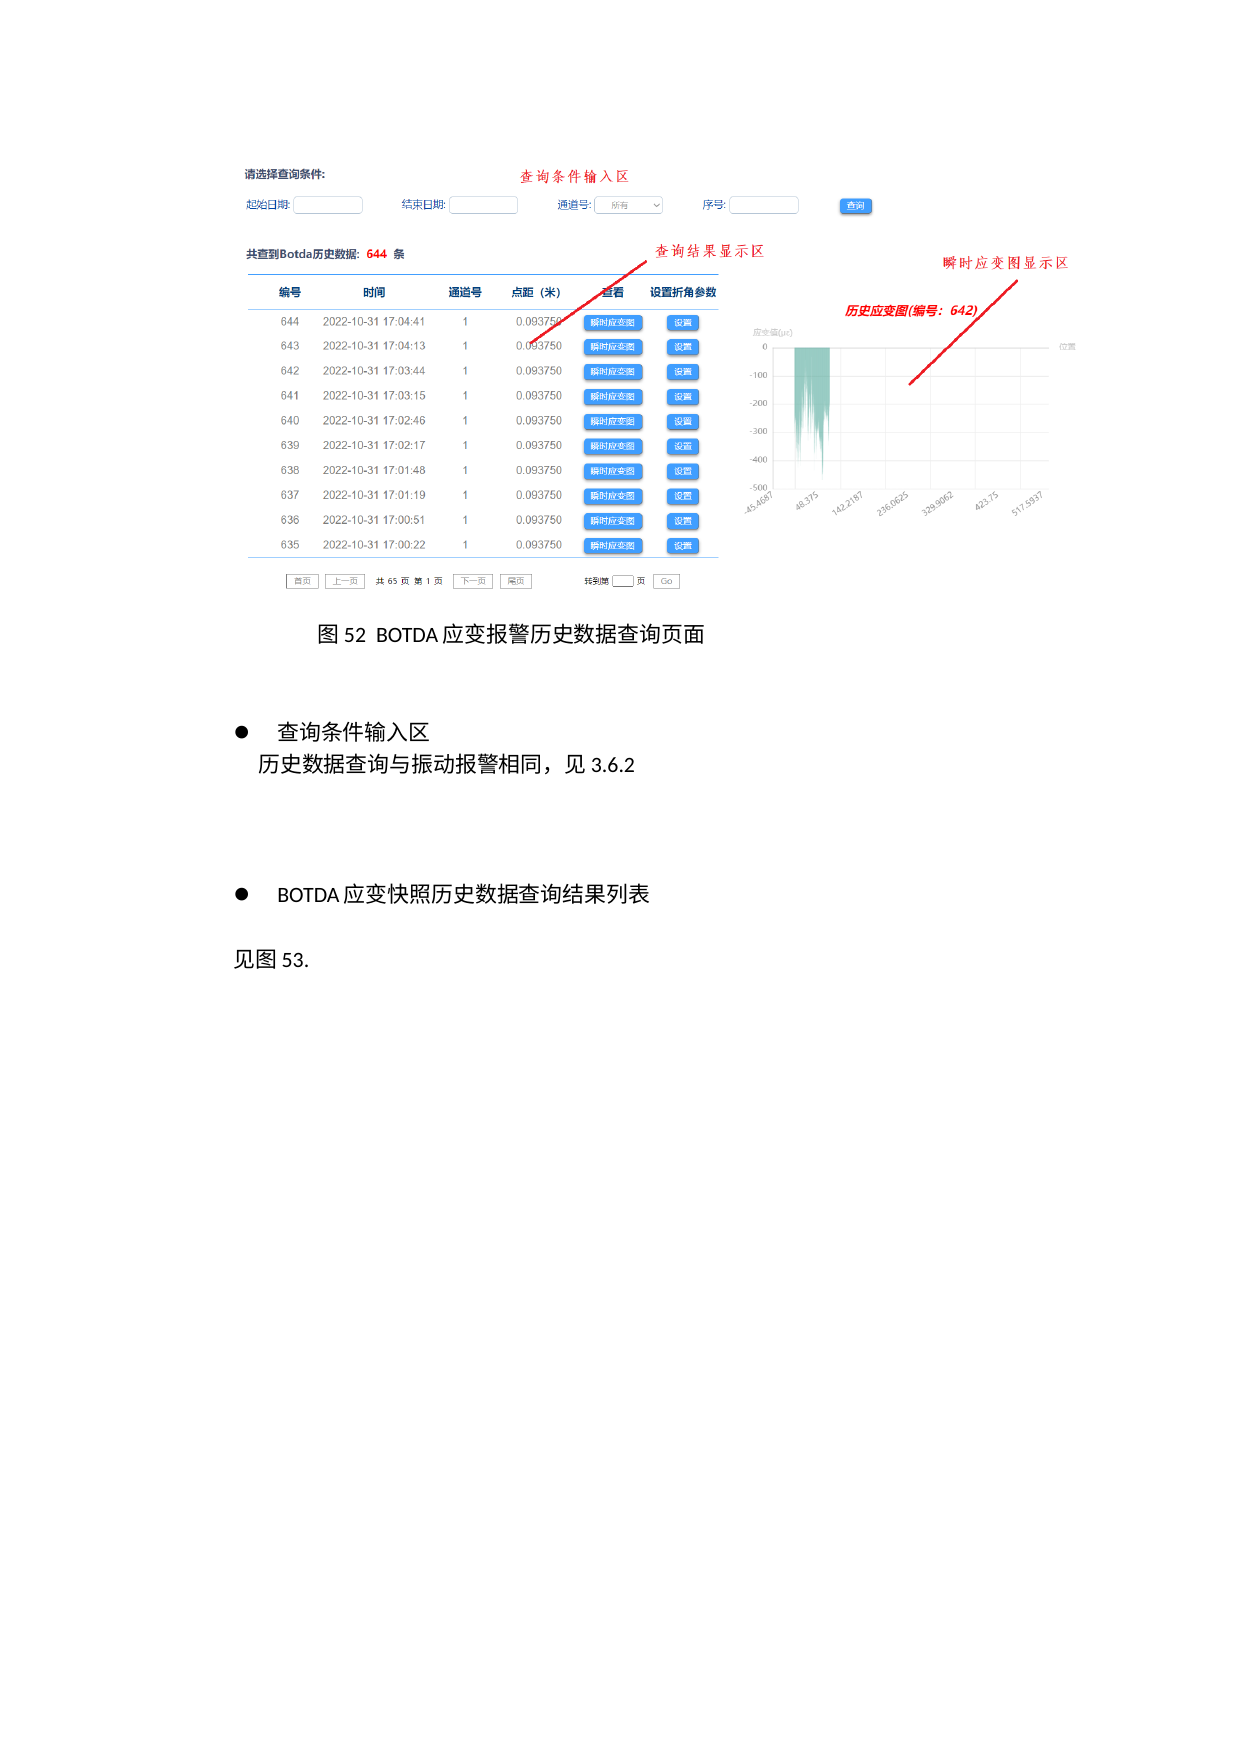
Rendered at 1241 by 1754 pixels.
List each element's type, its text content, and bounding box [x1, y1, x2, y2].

list BOTDA应变快照历史数据查询结果列表 [233, 877, 1108, 909]
list 历史数据查询与振动报警相同，见3.6.2 [233, 747, 1108, 779]
list 见图53. [233, 942, 1108, 974]
list 查询条件输入区 [233, 714, 1108, 747]
list 图52 BOTDA应变报警历史数据查询页面 [233, 617, 1108, 649]
picture [233, 162, 1109, 592]
